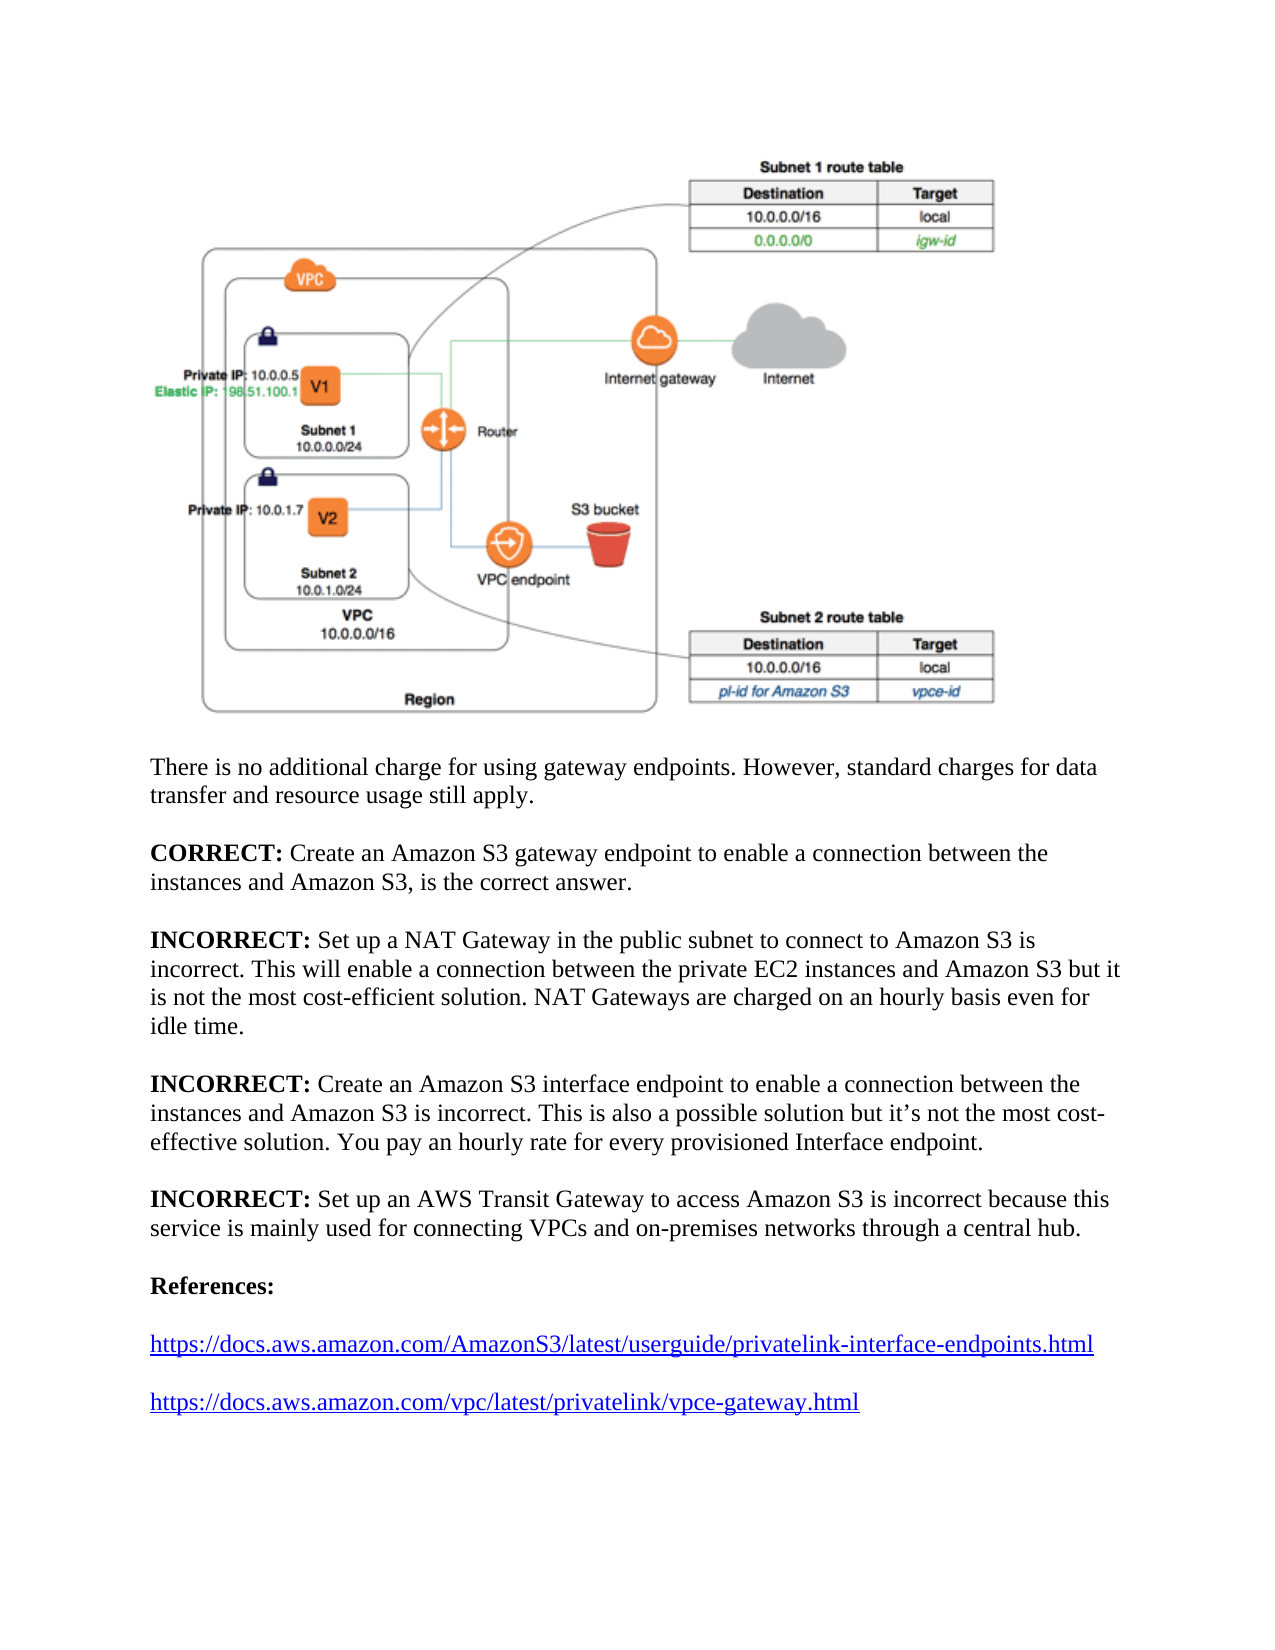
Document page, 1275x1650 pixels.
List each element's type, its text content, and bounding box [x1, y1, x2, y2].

text CORRECT: Create an Amazon S3 gateway endpoint to enable a connection between the instances and Amazon S3, is the correct answer. [150, 838, 1125, 896]
picture [150, 150, 1011, 723]
text INCORRECT: Create an Amazon S3 interface endpoint to enable a connection between the instances and Amazon S3 is incorrect. This is also a possible solution but it’s not the most cost-effective solution. You pay an hourly rate for every provisioned Interface endpoint. [150, 1069, 1125, 1155]
text INCORRECT: Set up a NAT Gateway in the public subnet to connect to Amazon S3 is incorrect. This will enable a connection between the private EC2 instances and Amazon S3 but it is not the most cost-efficient solution. NAT Gateways are charged on an hourly basis even for idle time. [150, 925, 1125, 1040]
text References: [150, 1271, 1125, 1300]
text https://docs.aws.amazon.com/AmazonS3/latest/userguide/privatelink-interface-endpoints.html [150, 1329, 1125, 1358]
text There is no additional charge for using gateway endpoints. However, standard charges for data transfer and resource usage still apply. [150, 752, 1125, 809]
text INCORRECT: Set up an AWS Transit Gateway to access Amazon S3 is incorrect because this service is mainly used for connecting VPCs and on-premises networks through a central hub. [150, 1184, 1125, 1242]
text https://docs.aws.amazon.com/vpc/latest/privatelink/vpce-gateway.html [150, 1387, 1125, 1416]
